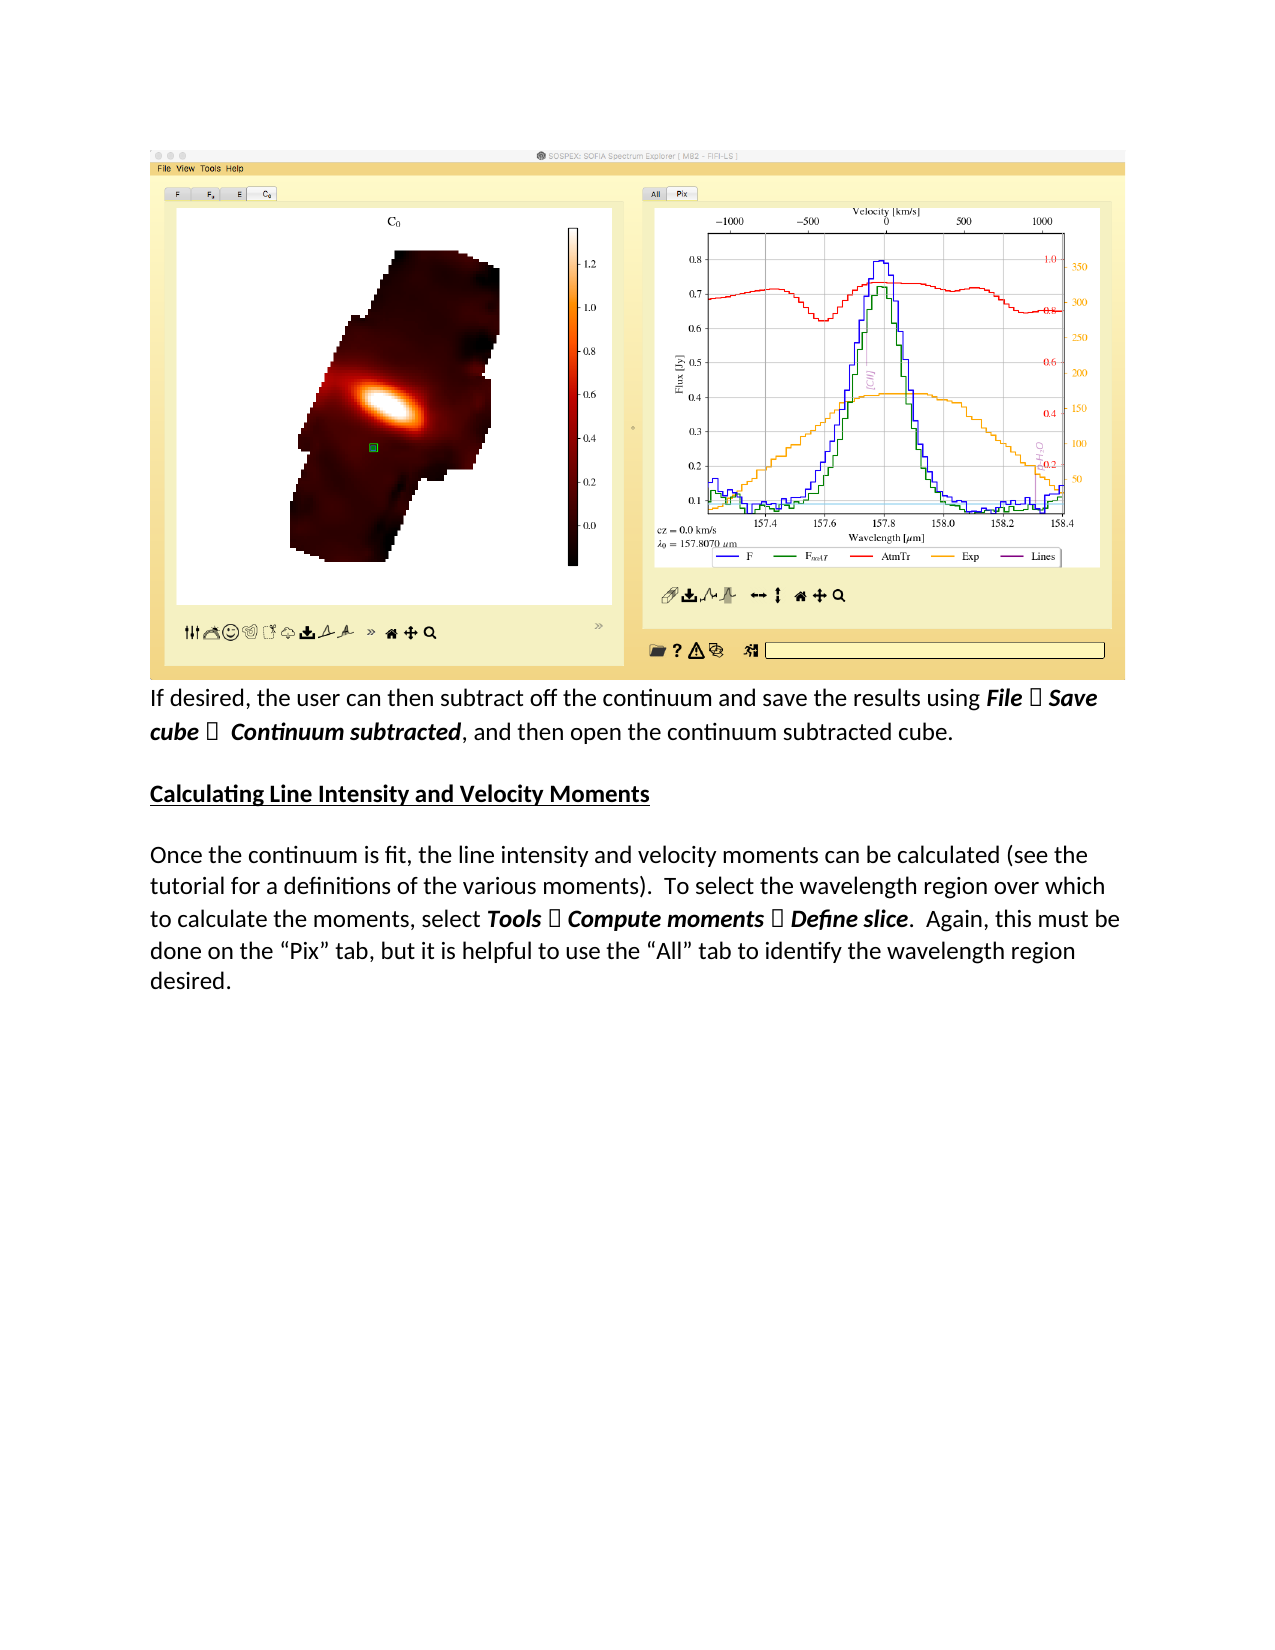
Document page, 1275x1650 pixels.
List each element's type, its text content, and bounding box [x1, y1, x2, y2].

picture [150, 150, 1125, 680]
text If desired, the user can then subtract off the continuum and save the results using File  Save cube  Continuum subtracted, and then open the continuum subtracted cube. [150, 680, 1125, 748]
text Calculating Line Intensity and Velocity Moments [150, 779, 1125, 809]
text Once the continuum is fit, the line intensity and velocity moments can be calculated (see the tutorial for a definitions of the various moments). To select the wavelength region over which to calculate the moments, select Tools  Compute moments  Define slice. Again, this must be done on the “Pix” tab, but it is helpful to use the “All” tab to identify the wavelength region desired. [150, 840, 1125, 996]
